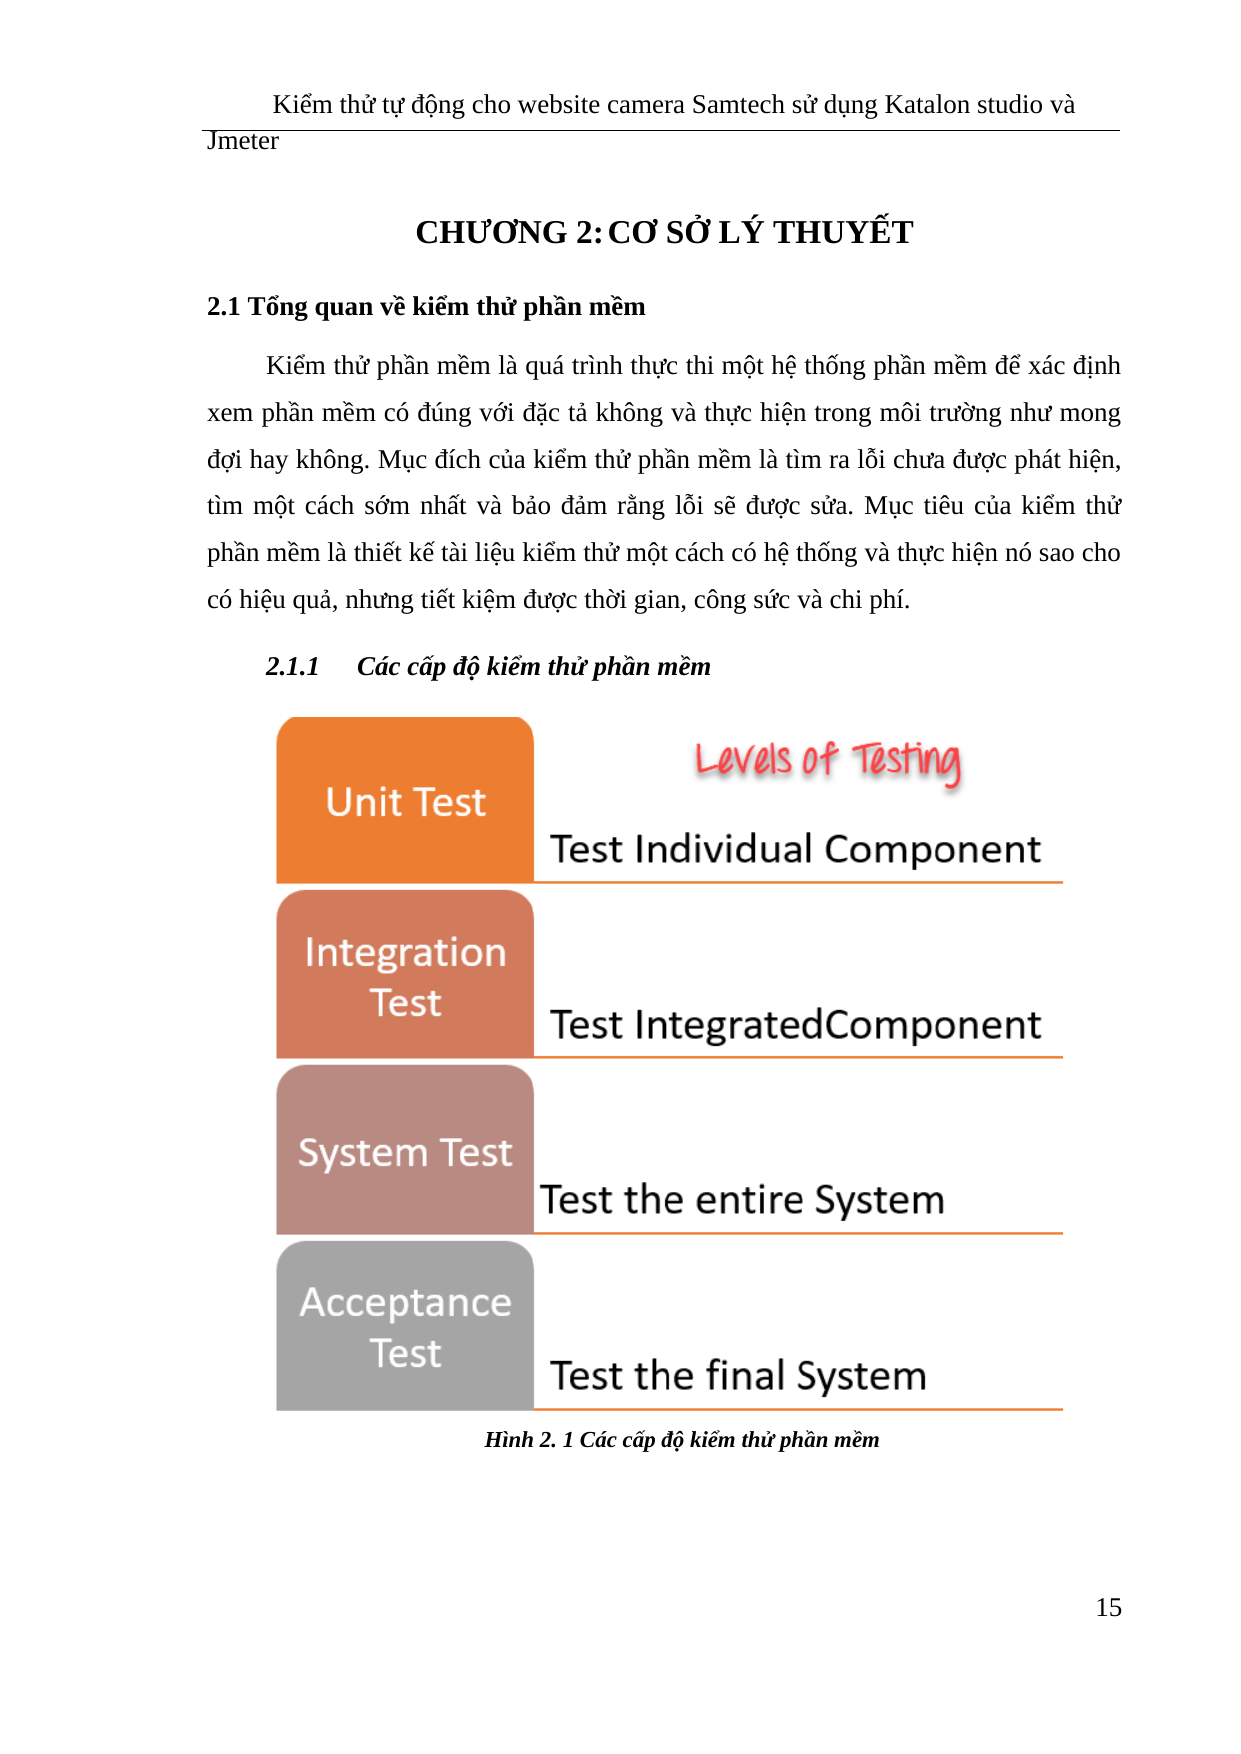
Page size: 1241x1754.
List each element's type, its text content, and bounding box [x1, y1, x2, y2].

subtitle CƠ SỞ LÝ THUYẾT [207, 212, 1122, 250]
picture [264, 717, 1064, 1427]
text Kiểm thử phần mềm là quá trình thực thi một hệ thống phần mềm để xác định xem phần mềm có đúng với đặc tả không và thực hiện trong môi trường như mong đợi hay không. Mục đích của kiểm thử phần mềm là tìm ra lỗi chưa được phát hiện, tìm một cách sớm nhất và bảo đảm rằng lỗi sẽ được sửa. Mục tiêu của kiểm thử phần mềm là thiết kế tài liệu kiểm thử một cách có hệ thống và thực hiện nó sao cho có hiệu quả, nhưng tiết kiệm được thời gian, công sức và chi phí. [207, 349, 1122, 614]
text Các cấp độ kiểm thử phần mềm [207, 650, 1122, 681]
list 2.1 Tổng quan về kiểm thử phần mềm [207, 290, 1122, 321]
text Hình 2. 1 Các cấp độ kiểm thử phần mềm [244, 1426, 1122, 1453]
